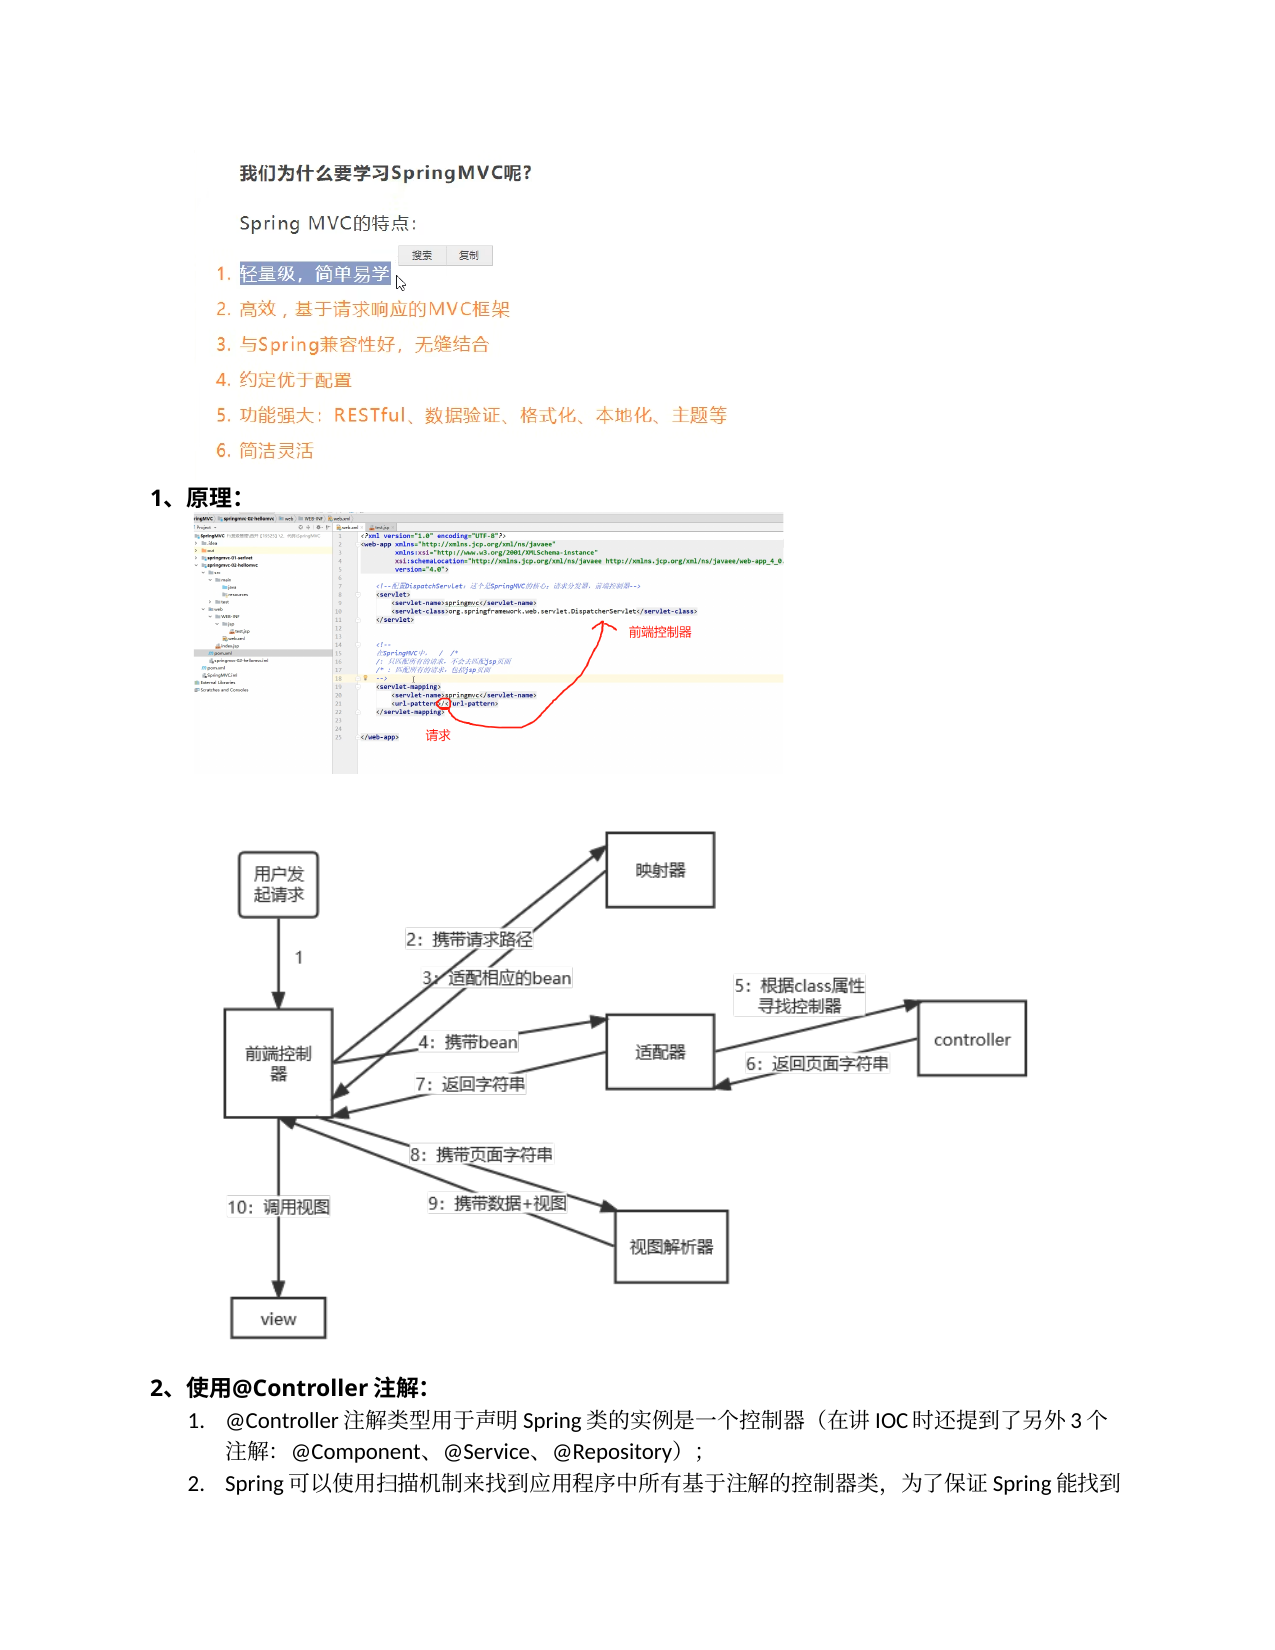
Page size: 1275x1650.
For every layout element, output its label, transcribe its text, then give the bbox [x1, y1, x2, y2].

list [187, 1466, 1125, 1497]
list @Controller注解类型用于声明Spring类的实例是一个控制器（在讲IOC时还提到了另外3个注解：@Component、@Service、@Repository）； [187, 1403, 1125, 1466]
picture [193, 150, 784, 480]
picture [193, 512, 784, 774]
picture [193, 801, 1058, 1370]
